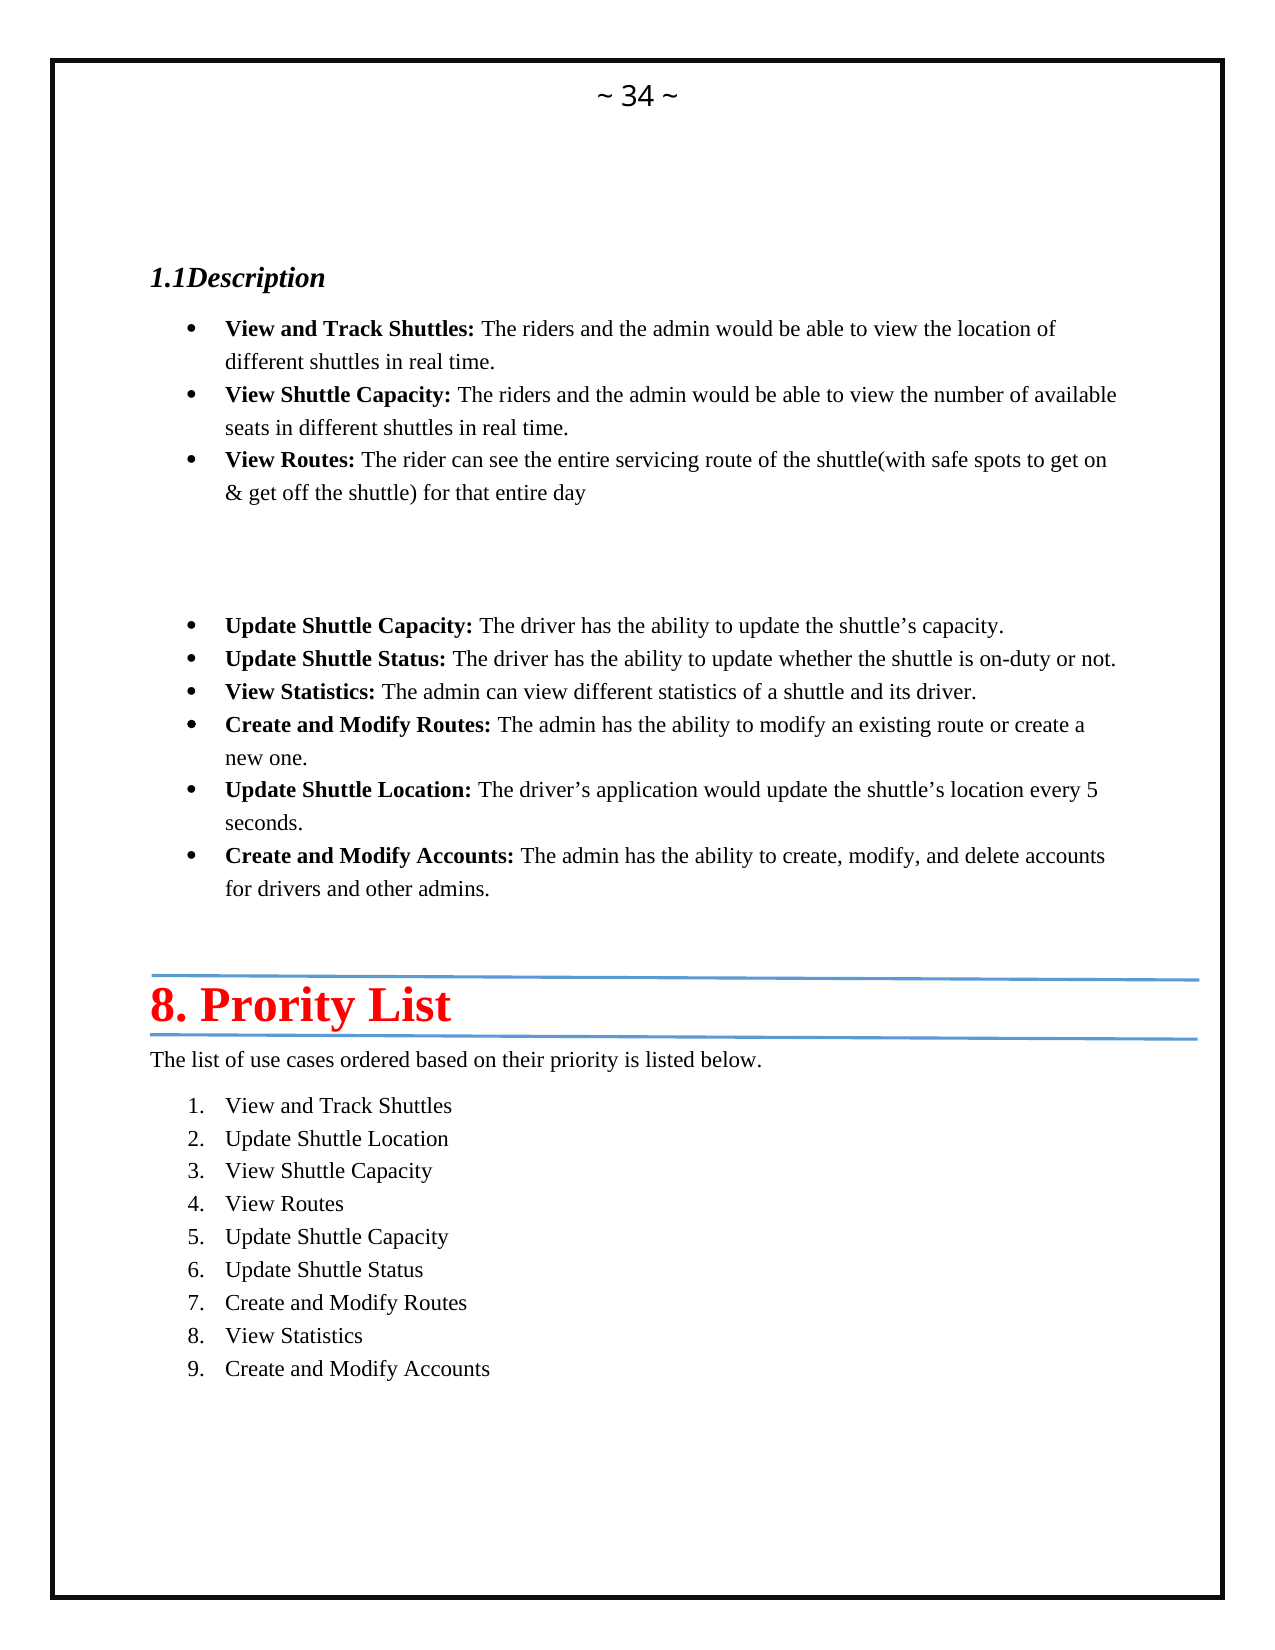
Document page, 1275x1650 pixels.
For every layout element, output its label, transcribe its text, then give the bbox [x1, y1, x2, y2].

list Update Shuttle Status: The driver has the ability to update whether the shuttle is on-duty or not. [187, 645, 1125, 671]
list View Routes: The rider can see the entire servicing route of the shuttle(with safe spots to get on & get off the shuttle) for that entire day [187, 446, 1125, 506]
list View Shuttle Capacity [187, 1157, 1125, 1184]
text The list of use cases ordered based on their priority is listed below. [150, 1046, 1125, 1073]
list Update Shuttle Status [187, 1256, 1125, 1283]
list Update Shuttle Capacity [187, 1223, 1125, 1250]
list Update Shuttle Location: The driver’s application would update the shuttle’s location every 5 seconds. [187, 776, 1125, 836]
list Create and Modify Accounts [187, 1355, 1125, 1381]
text 8. Prority List [150, 974, 1125, 1032]
list View Statistics [187, 1322, 1125, 1348]
list View and Track Shuttles: The riders and the admin would be able to view the location of different shuttles in real time. [187, 315, 1125, 374]
list View Shuttle Capacity: The riders and the admin would be able to view the number of available seats in different shuttles in real time. [187, 381, 1125, 440]
list Create and Modify Accounts: The admin has the ability to create, modify, and delete accounts for drivers and other admins. [187, 842, 1125, 902]
list Create and Modify Routes: The admin has the ability to modify an existing route or create a new one. [187, 711, 1125, 770]
list Update Shuttle Location [187, 1124, 1125, 1151]
list Create and Modify Routes [187, 1289, 1125, 1316]
list Update Shuttle Capacity: The driver has the ability to update the shuttle’s capacity. [187, 612, 1125, 638]
list View Routes [187, 1190, 1125, 1217]
list View and Track Shuttles [187, 1092, 1125, 1118]
text 1.1Description [150, 260, 1125, 294]
list View Statistics: The admin can view different statistics of a shuttle and its driver. [187, 678, 1125, 704]
